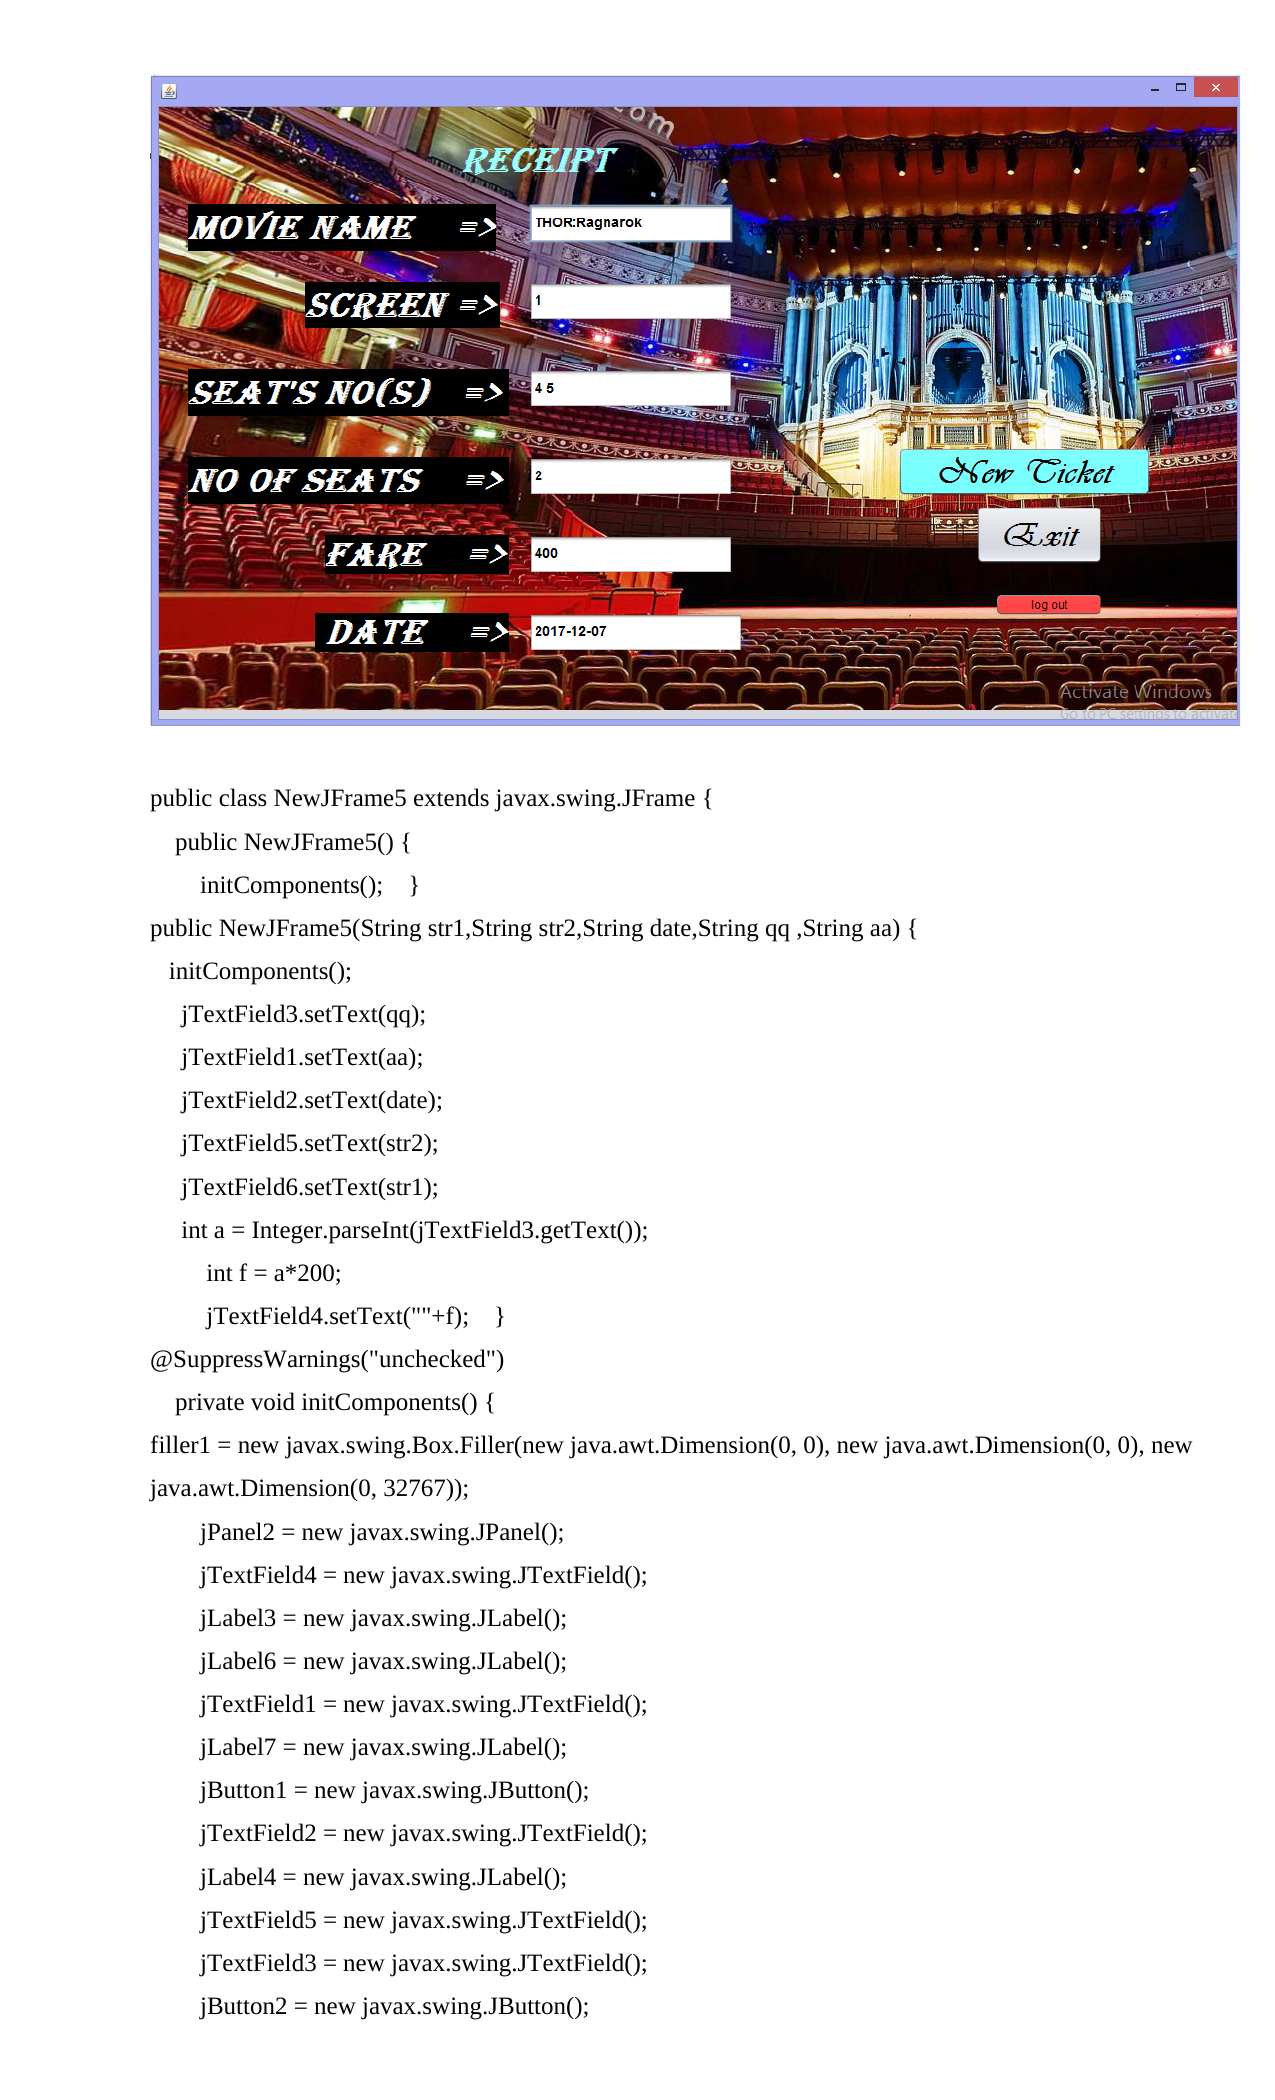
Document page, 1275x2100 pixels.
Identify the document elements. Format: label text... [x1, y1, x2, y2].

list initComponents(); [150, 956, 1200, 985]
list jLabel7 = new javax.swing.JLabel(); [150, 1732, 1200, 1761]
list jLabel4 = new javax.swing.JLabel(); [150, 1862, 1200, 1890]
list jTextField3.setText(qq); [150, 999, 1200, 1028]
list jTextField1 = new javax.swing.JTextField(); [150, 1689, 1200, 1718]
list jTextField4 = new javax.swing.JTextField(); [150, 1560, 1200, 1588]
list int a = Integer.parseInt(jTextField3.getText()); [150, 1215, 1200, 1243]
picture [150, 74, 1241, 726]
list @SuppressWarnings("unchecked") [150, 1344, 1200, 1373]
list initComponents(); } [150, 870, 1200, 898]
list jButton2 = new javax.swing.JButton(); [150, 1991, 1200, 2020]
list jTextField2.setText(date); [150, 1085, 1200, 1114]
list jTextField5 = new javax.swing.JTextField(); [150, 1905, 1200, 1933]
list public NewJFrame5(String str1,String str2,String date,String qq ,String aa) { [150, 913, 1200, 942]
list int f = a*200; [150, 1258, 1200, 1287]
list private void initComponents() { [150, 1387, 1200, 1416]
list jPanel2 = new javax.swing.JPanel(); [150, 1517, 1200, 1545]
list jTextField5.setText(str2); [150, 1128, 1200, 1157]
list jTextField1.setText(aa); [150, 1042, 1200, 1071]
list public NewJFrame5() { [150, 827, 1200, 855]
list jTextField4.setText(""+f); } [150, 1301, 1200, 1330]
list jLabel3 = new javax.swing.JLabel(); [150, 1603, 1200, 1632]
list jTextField2 = new javax.swing.JTextField(); [150, 1818, 1200, 1847]
list public class NewJFrame5 extends javax.swing.JFrame { [150, 783, 1200, 812]
list jButton1 = new javax.swing.JButton(); [150, 1775, 1200, 1804]
list jTextField6.setText(str1); [150, 1172, 1200, 1200]
list jLabel6 = new javax.swing.JLabel(); [150, 1646, 1200, 1675]
list filler1 = new javax.swing.Box.Filler(new java.awt.Dimension(0, 0), new java.awt.Dimension(0, 0), new java.awt.Dimension(0, 32767)); [150, 1430, 1200, 1502]
list jTextField3 = new javax.swing.JTextField(); [150, 1948, 1200, 1977]
